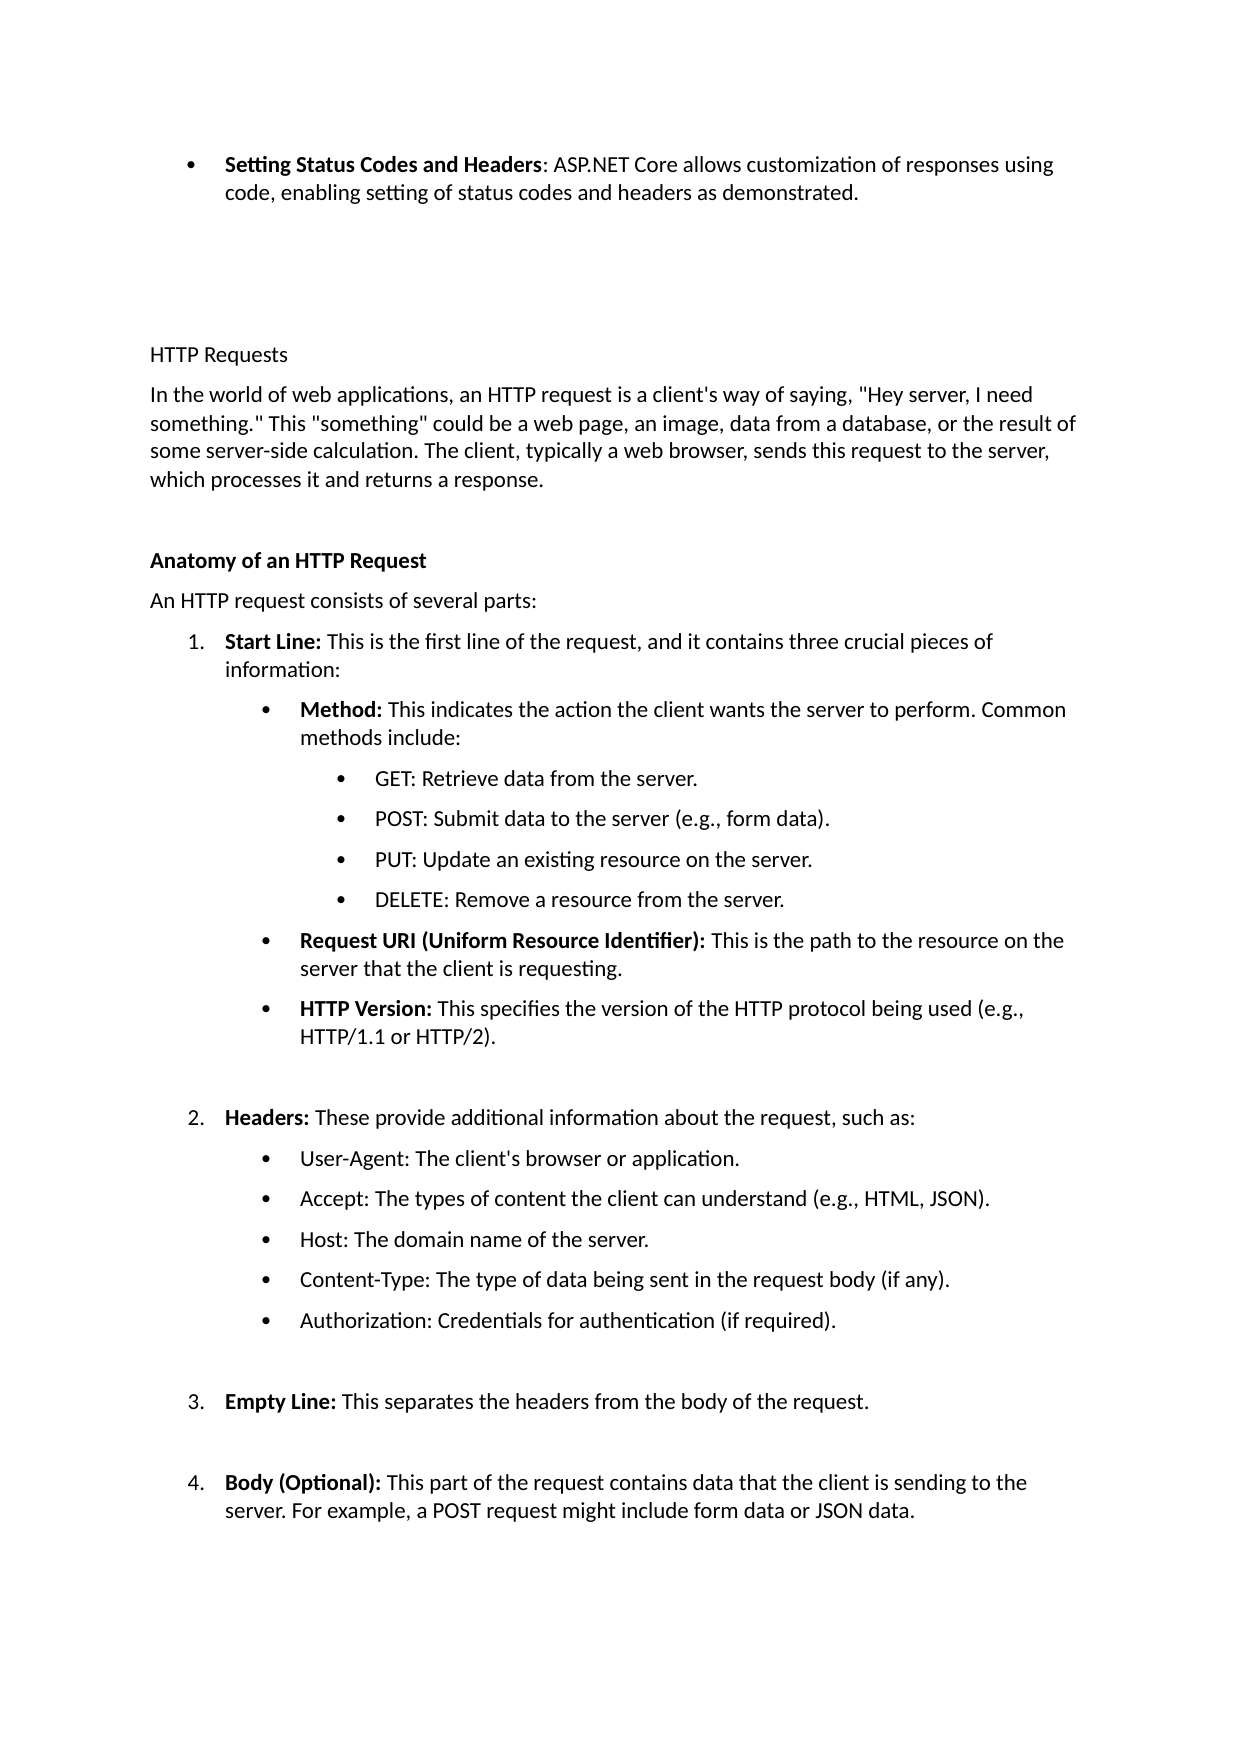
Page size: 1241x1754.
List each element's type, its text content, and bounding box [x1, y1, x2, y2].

list Body (Optional): This part of the request contains data that the client is sending to the server. For example, a POST request might include form data or JSON data. [187, 1468, 1090, 1524]
list HTTP Version: This specifies the version of the HTTP protocol being used (e.g., HTTP/1.1 or HTTP/2). [262, 994, 1090, 1051]
list Start Line: This is the first line of the request, and it contains three crucial pieces of information: [187, 627, 1090, 683]
text HTTP Requests [150, 340, 1090, 368]
list DELETE: Remove a resource from the server. [337, 885, 1090, 913]
list Host: The domain name of the server. [262, 1225, 1090, 1253]
list Setting Status Codes and Headers: ASP.NET Core allows customization of responses using code, enabling setting of status codes and headers as demonstrated. [187, 150, 1090, 206]
list PUT: Update an existing resource on the server. [337, 845, 1090, 873]
list Accept: The types of content the client can understand (e.g., HTML, JSON). [262, 1184, 1090, 1213]
text In the world of web applications, an HTTP request is a client's way of saying, "Hey server, I need something." This "something" could be a web page, an image, data from a database, or the result of some server-side calculation. The client, typically a web browser, sends this request to the server, which processes it and returns a response. [150, 381, 1090, 493]
list GET: Retrieve data from the server. [337, 764, 1090, 792]
list Content-Type: The type of data being sent in the request body (if any). [262, 1266, 1090, 1294]
text Anatomy of an HTTP Request [150, 546, 1090, 574]
list Empty Line: This separates the headers from the body of the request. [187, 1387, 1090, 1415]
list Request URI (Uniform Resource Identifier): This is the path to the resource on the server that the client is requesting. [262, 926, 1090, 982]
list Authorization: Credentials for authentication (if required). [262, 1306, 1090, 1334]
list User-Agent: The client's browser or application. [262, 1144, 1090, 1172]
list Headers: These provide additional information about the request, such as: [187, 1103, 1090, 1132]
list Method: This indicates the action the client wants the server to perform. Common methods include: [262, 695, 1090, 751]
list POST: Submit data to the server (e.g., form data). [337, 804, 1090, 832]
text An HTTP request consists of several parts: [150, 586, 1090, 614]
